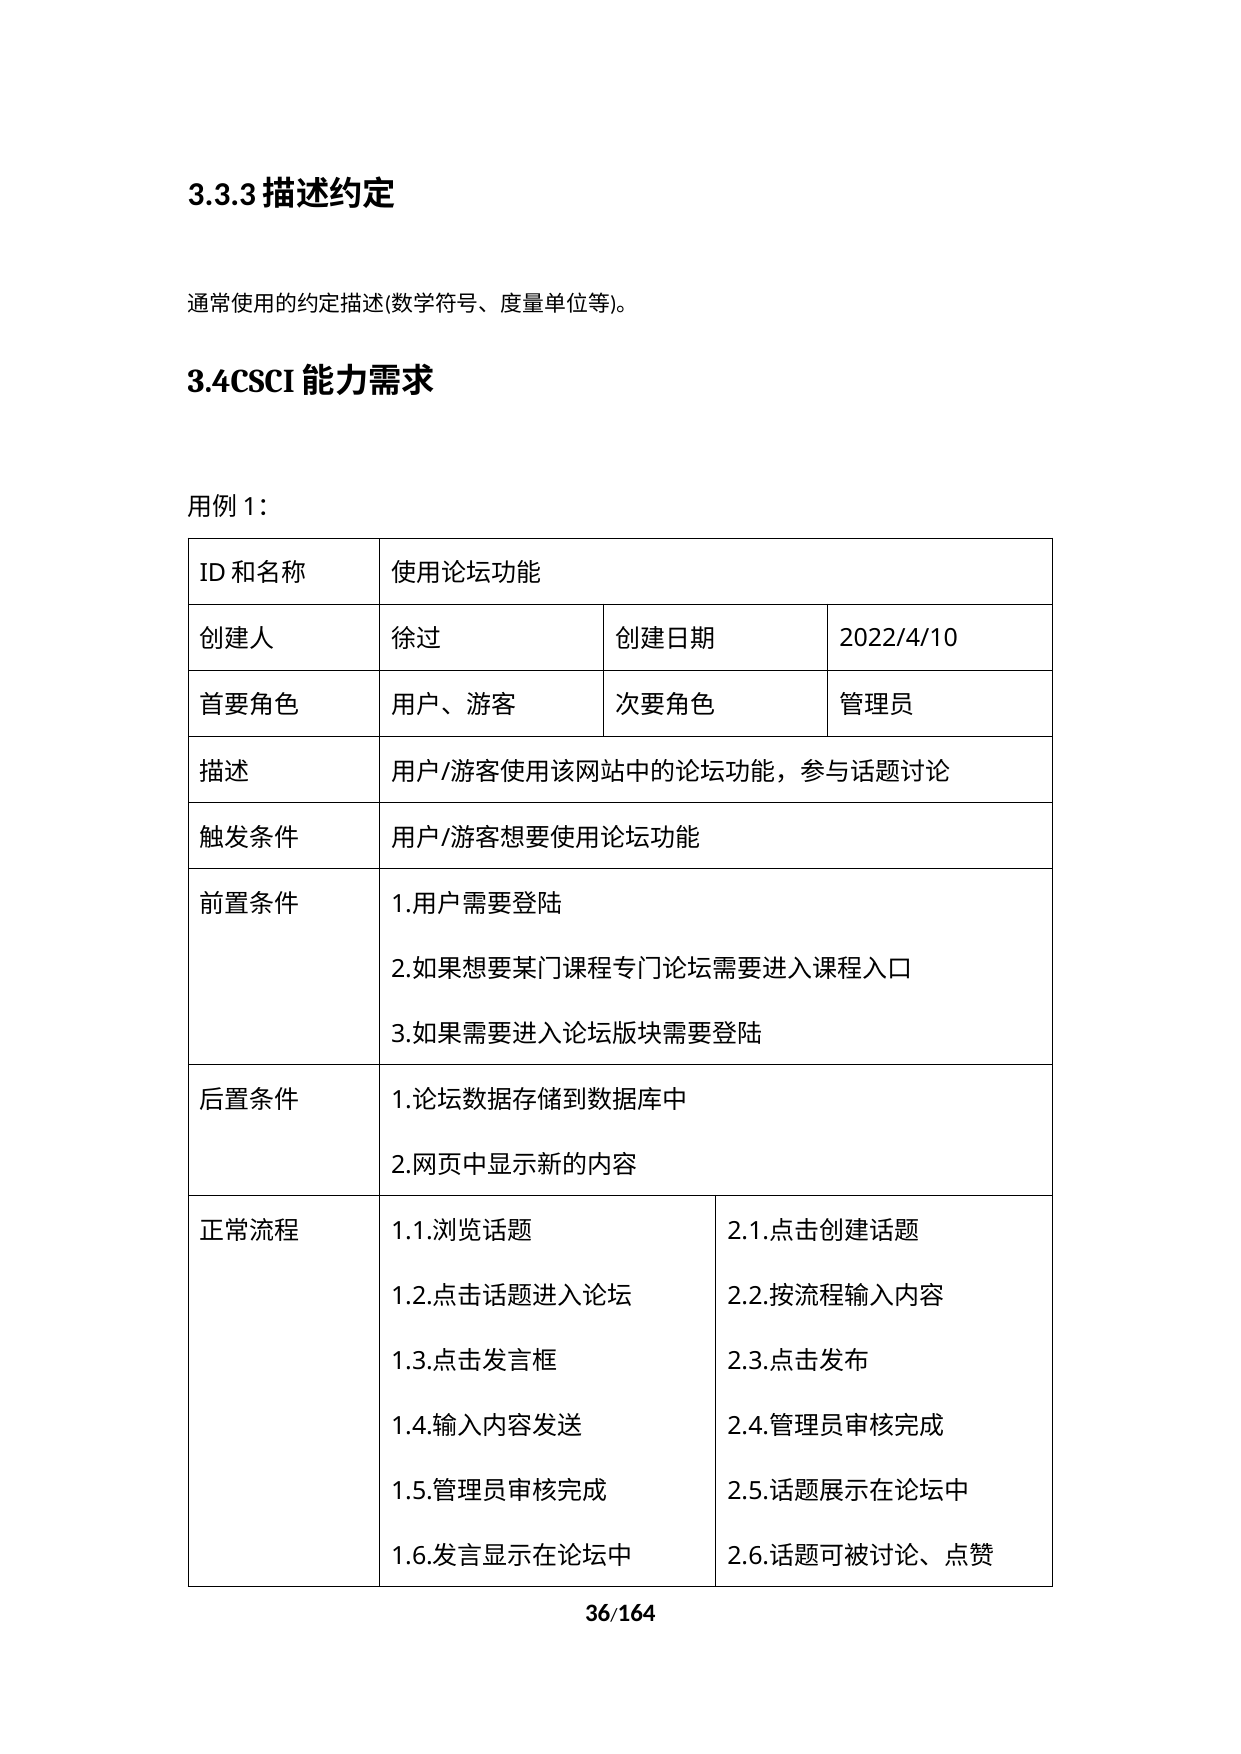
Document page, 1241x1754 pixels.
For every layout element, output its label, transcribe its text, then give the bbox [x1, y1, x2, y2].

table_cell 首要角色 [189, 671, 379, 736]
table_cell 1.用户需要登陆 2.如果想要某门课程专门论坛需要进入课程入口 3.如果需要进入论坛版块需要登陆 [380, 869, 1052, 1064]
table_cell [716, 1196, 1052, 1586]
text 用例1： [187, 472, 1053, 537]
text 通常使用的约定描述(数学符号、度量单位等)。 [187, 286, 1053, 318]
table_header ID和名称 [189, 539, 379, 603]
table_cell 次要角色 [604, 671, 827, 736]
table_cell 2022/4/10 [828, 605, 1052, 669]
table_cell 创建人 [189, 605, 379, 669]
table_cell 用户/游客想要使用论坛功能 [380, 803, 1052, 868]
table_cell 用户/游客使用该网站中的论坛功能，参与话题讨论 [380, 737, 1052, 802]
table_cell 正常流程 [189, 1196, 379, 1586]
table_cell 1.论坛数据存储到数据库中 2.网页中显示新的内容 [380, 1065, 1052, 1195]
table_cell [380, 1196, 715, 1586]
table_cell 描述 [189, 737, 379, 802]
subtitle 3.4CSCI能力需求 [187, 345, 1053, 410]
table_cell 前置条件 [189, 869, 379, 1064]
table_cell 管理员 [828, 671, 1052, 736]
table_cell 触发条件 [189, 803, 379, 868]
table_cell 创建日期 [604, 605, 827, 669]
subtitle 3.3.3描述约定 [187, 158, 1053, 223]
table_cell 徐过 [380, 605, 603, 669]
table_cell 用户、游客 [380, 671, 603, 736]
table_cell 后置条件 [189, 1065, 379, 1195]
table_header 使用论坛功能 [380, 539, 1052, 603]
